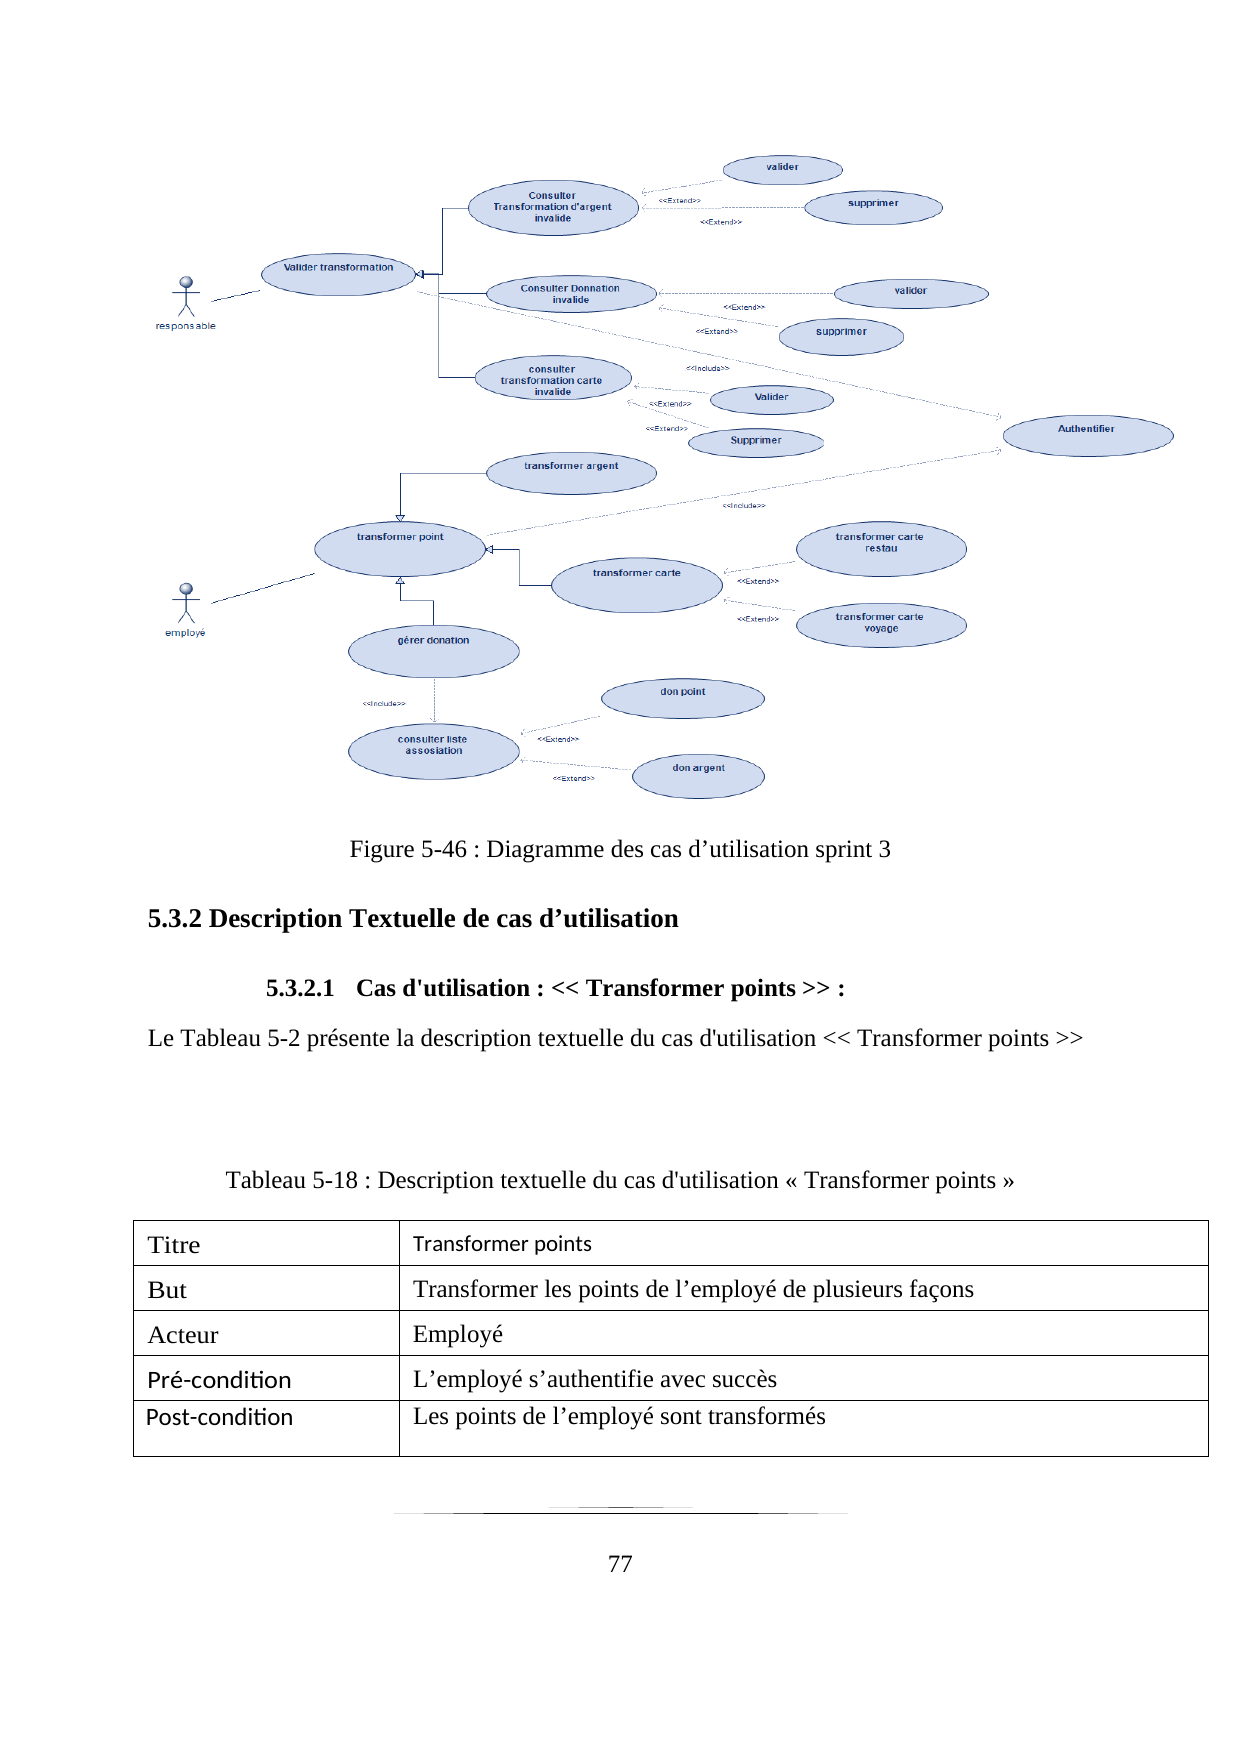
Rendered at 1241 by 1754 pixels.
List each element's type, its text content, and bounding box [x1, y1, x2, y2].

table_cell L’employé s’authentifie avec succès [400, 1356, 1208, 1400]
text Le Tableau 5-2 présente la description textuelle du cas d'utilisation << Transformer points >> [148, 1023, 1093, 1052]
table_cell Transformer les points de l’employé de plusieurs façons [400, 1266, 1208, 1310]
table_cell Les points de l’employé sont transformés [400, 1401, 1208, 1456]
picture [147, 147, 1183, 807]
table_header Transformer points [400, 1221, 1208, 1265]
subtitle Cas d'utilisation : << Transformer points >> : [266, 973, 1093, 1002]
table_cell Employé [400, 1311, 1208, 1355]
table_cell But [134, 1266, 399, 1310]
table_cell Post-condition [134, 1401, 399, 1456]
table_cell Pré-condition [134, 1356, 399, 1400]
table_header Titre [134, 1221, 399, 1265]
table_cell Acteur [134, 1311, 399, 1355]
subtitle Description Textuelle de cas d’utilisation [148, 902, 1093, 933]
